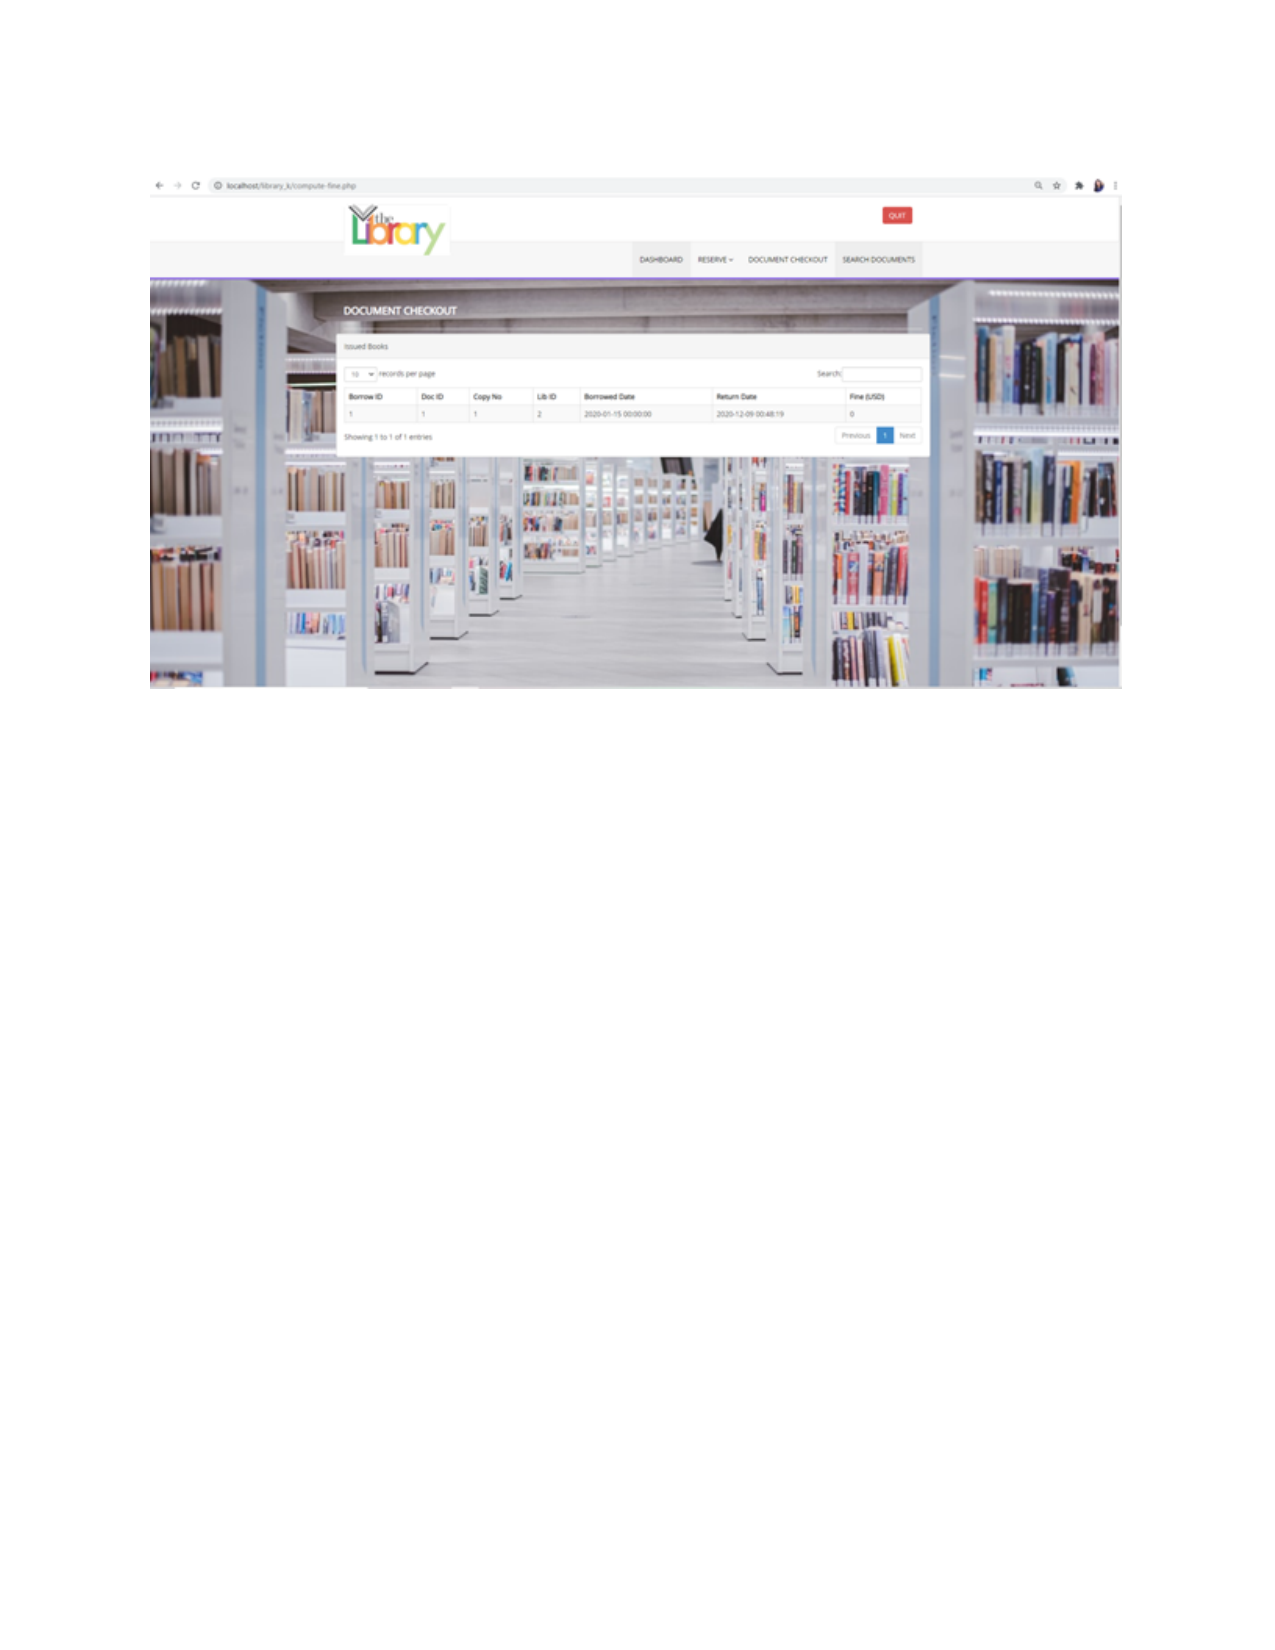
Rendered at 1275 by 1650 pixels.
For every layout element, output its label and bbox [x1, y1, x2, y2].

picture [150, 176, 1122, 689]
